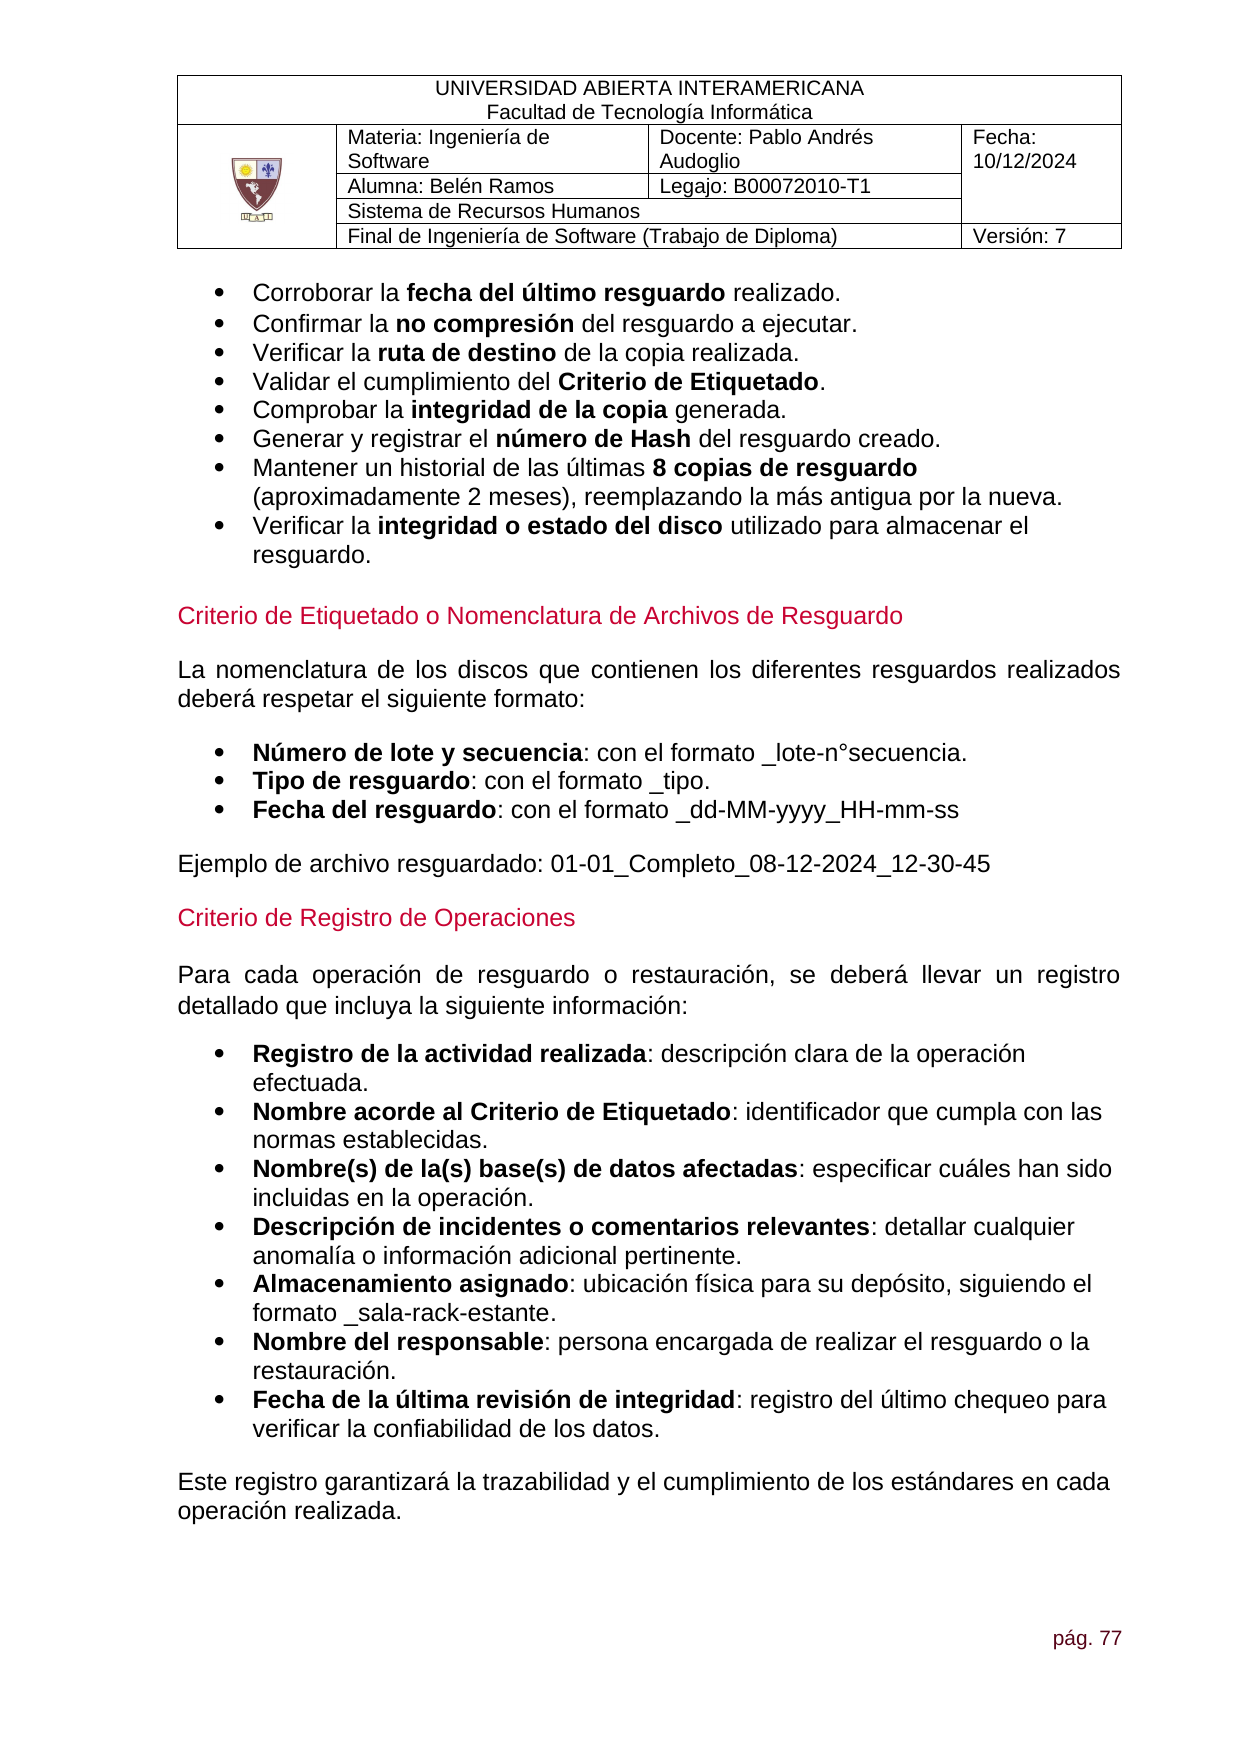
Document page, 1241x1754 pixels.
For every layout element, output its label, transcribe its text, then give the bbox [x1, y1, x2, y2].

list Comprobar la integridad de la copia generada. [215, 395, 1122, 424]
list Nombre acorde al Criterio de Etiquetado: identificador que cumpla con las normas establecidas. [215, 1097, 1122, 1154]
list Fecha de la última revisión de integridad: registro del último chequeo para verificar la confiabilidad de los datos. [215, 1385, 1122, 1442]
list Mantener un historial de las últimas 8 copias de resguardo (aproximadamente 2 meses), reemplazando la más antigua por la nueva. [215, 453, 1122, 511]
picture [220, 153, 294, 224]
list Tipo de resguardo: con el formato _tipo. [215, 766, 1122, 795]
list Validar el cumplimiento del Criterio de Etiquetado. [215, 367, 1122, 395]
list Nombre(s) de la(s) base(s) de datos afectadas: especificar cuáles han sido incluidas en la operación. [215, 1154, 1122, 1212]
list Corroborar la fecha del último resguardo realizado. [215, 278, 1122, 307]
list Confirmar la no compresión del resguardo a ejecutar. [215, 309, 1122, 338]
subtitle Criterio de Etiquetado o Nomenclatura de Archivos de Resguardo [177, 601, 1122, 630]
list Nombre del responsable: persona encargada de realizar el resguardo o la restauración. [215, 1327, 1122, 1385]
subtitle Criterio de Registro de Operaciones [177, 903, 1122, 932]
list Descripción de incidentes o comentarios relevantes: detallar cualquier anomalía o información adicional pertinente. [215, 1212, 1122, 1269]
text La nomenclatura de los discos que contienen los diferentes resguardos realizados deberá respetar el siguiente formato: [177, 655, 1122, 712]
list Número de lote y secuencia: con el formato _lote-n°secuencia. [215, 737, 1122, 766]
list Verificar la ruta de destino de la copia realizada. [215, 338, 1122, 367]
list Generar y registrar el número de Hash del resguardo creado. [215, 424, 1122, 453]
text Ejemplo de archivo resguardado: 01-01_Completo_08-12-2024_12-30-45 [177, 849, 1122, 878]
list Verificar la integridad o estado del disco utilizado para almacenar el resguardo. [215, 511, 1122, 568]
list Almacenamiento asignado: ubicación física para su depósito, siguiendo el formato _sala-rack-estante. [215, 1269, 1122, 1327]
text Para cada operación de resguardo o restauración, se deberá llevar un registro detallado que incluya la siguiente información: [177, 960, 1122, 1020]
text Este registro garantizará la trazabilidad y el cumplimiento de los estándares en cada operación realizada. [177, 1467, 1122, 1525]
list Registro de la actividad realizada: descripción clara de la operación efectuada. [215, 1039, 1122, 1097]
list Fecha del resguardo: con el formato _dd-MM-yyyy_HH-mm-ss [215, 795, 1122, 824]
